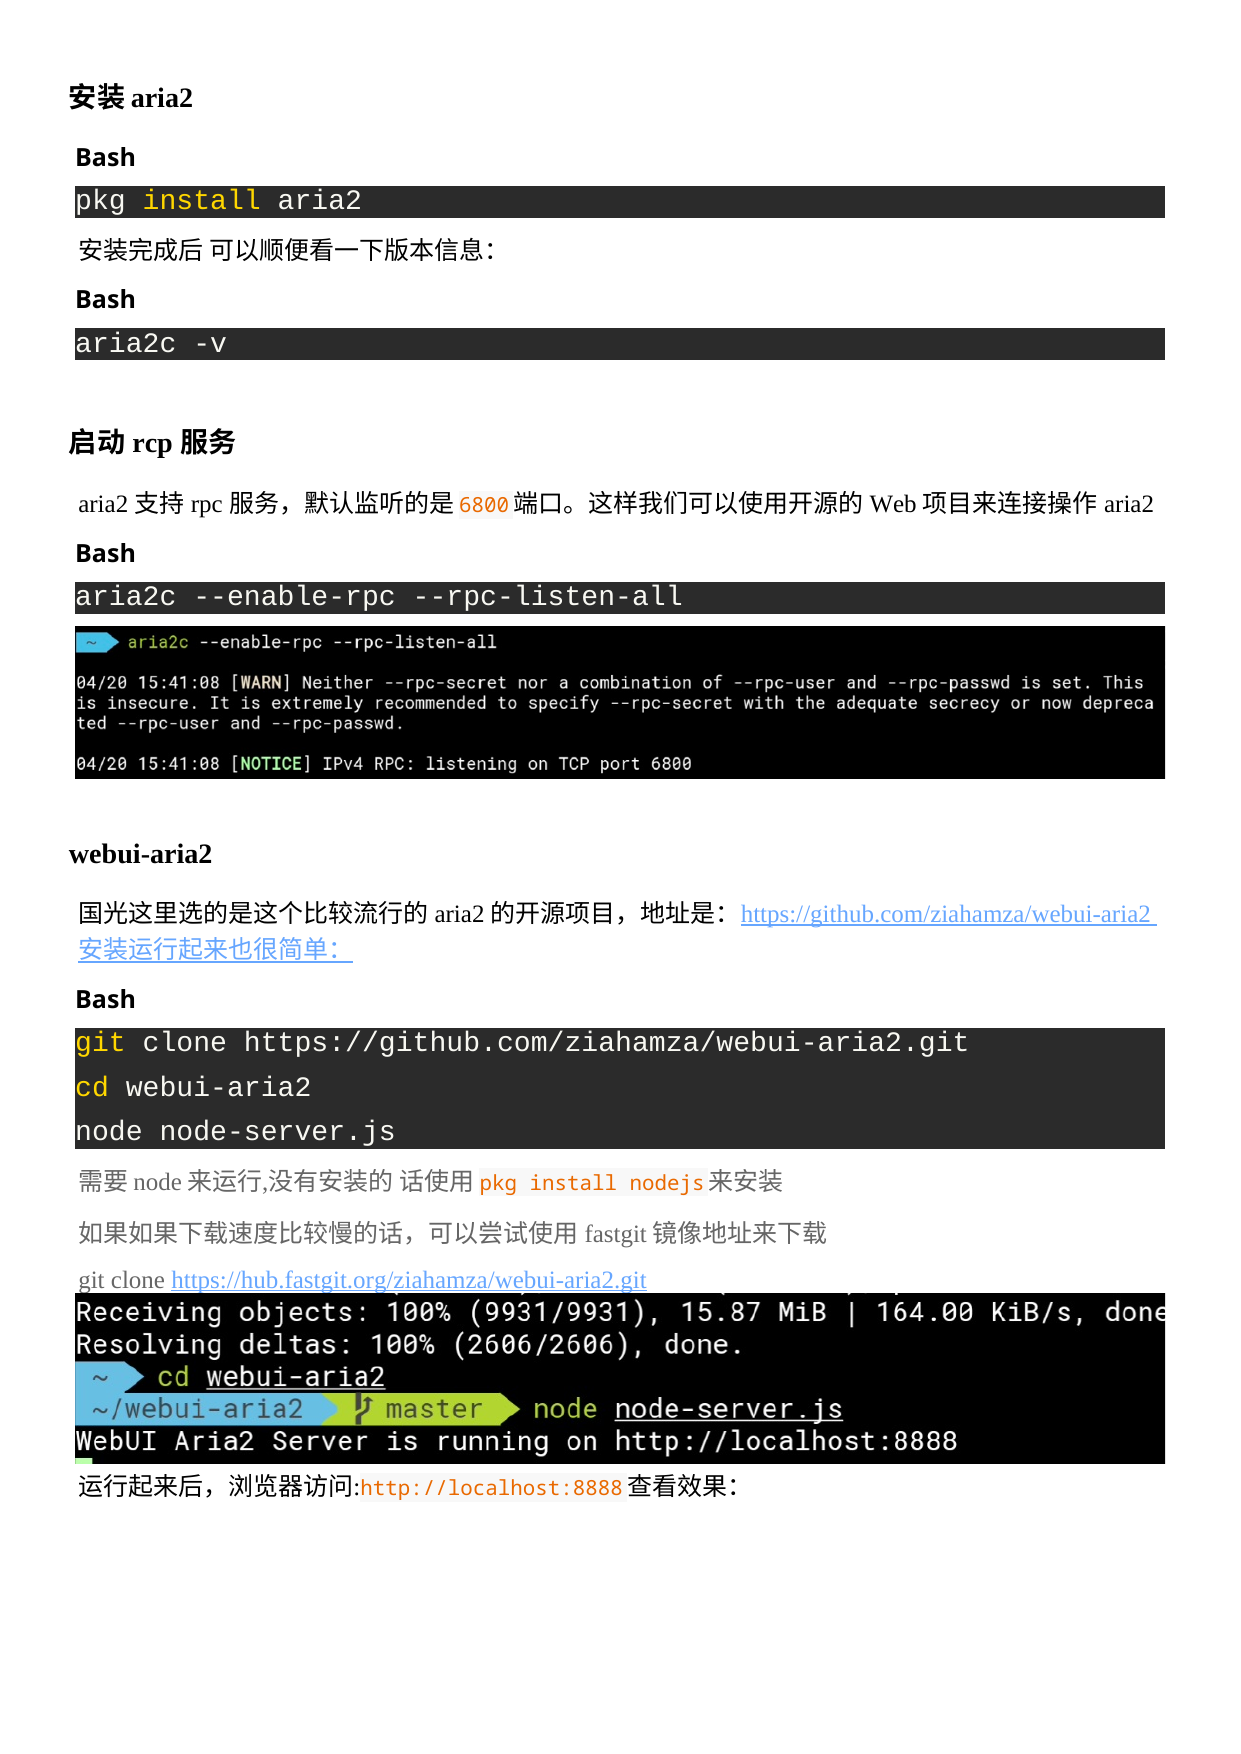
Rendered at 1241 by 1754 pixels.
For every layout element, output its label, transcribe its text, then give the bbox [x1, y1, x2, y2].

text aria2 支持 rpc 服务，默认监听的是6800端口。这样我们可以使用开源的 Web 项目来连接操作 aria2 [78, 484, 1162, 520]
text webui-aria2 [69, 838, 1165, 870]
text git clone https://github.com/ziahamza/webui-aria2.git [75, 1028, 1165, 1060]
picture [75, 626, 1166, 779]
text aria2c --enable-rpc --rpc-listen-all [75, 582, 1165, 614]
text pkg install aria2 [75, 186, 1165, 218]
text 安装完成后 可以顺便看一下版本信息： [78, 230, 1162, 266]
text Bash [75, 982, 1165, 1016]
text git clone https://hub.fastgit.org/ziahamza/webui-aria2.git [78, 1265, 1162, 1293]
text Bash [75, 139, 1165, 173]
text 启动 rcp 服务 [69, 420, 1165, 461]
text 如果如果下载速度比较慢的话，可以尝试使用 fastgit镜像地址来下载 [78, 1213, 1162, 1249]
picture [75, 1293, 1166, 1464]
text Bash [75, 282, 1165, 316]
text 安装aria2 [69, 75, 1165, 116]
text cd webui-aria2 [75, 1072, 1165, 1104]
text node node-server.js [75, 1117, 1165, 1149]
text 国光这里选的是这个比较流行的 aria2 的开源项目，地址是：https://github.com/ziahamza/webui-aria2 安装运行起来也很简单： [78, 893, 1162, 966]
text 需要node来运行,没有安装的 话使用pkg install nodejs来安装 [78, 1161, 1162, 1197]
text aria2c -v [75, 328, 1165, 360]
text 运行起来后，浏览器访问:http://localhost:8888查看效果： [78, 1466, 1162, 1503]
text Bash [75, 536, 1165, 570]
